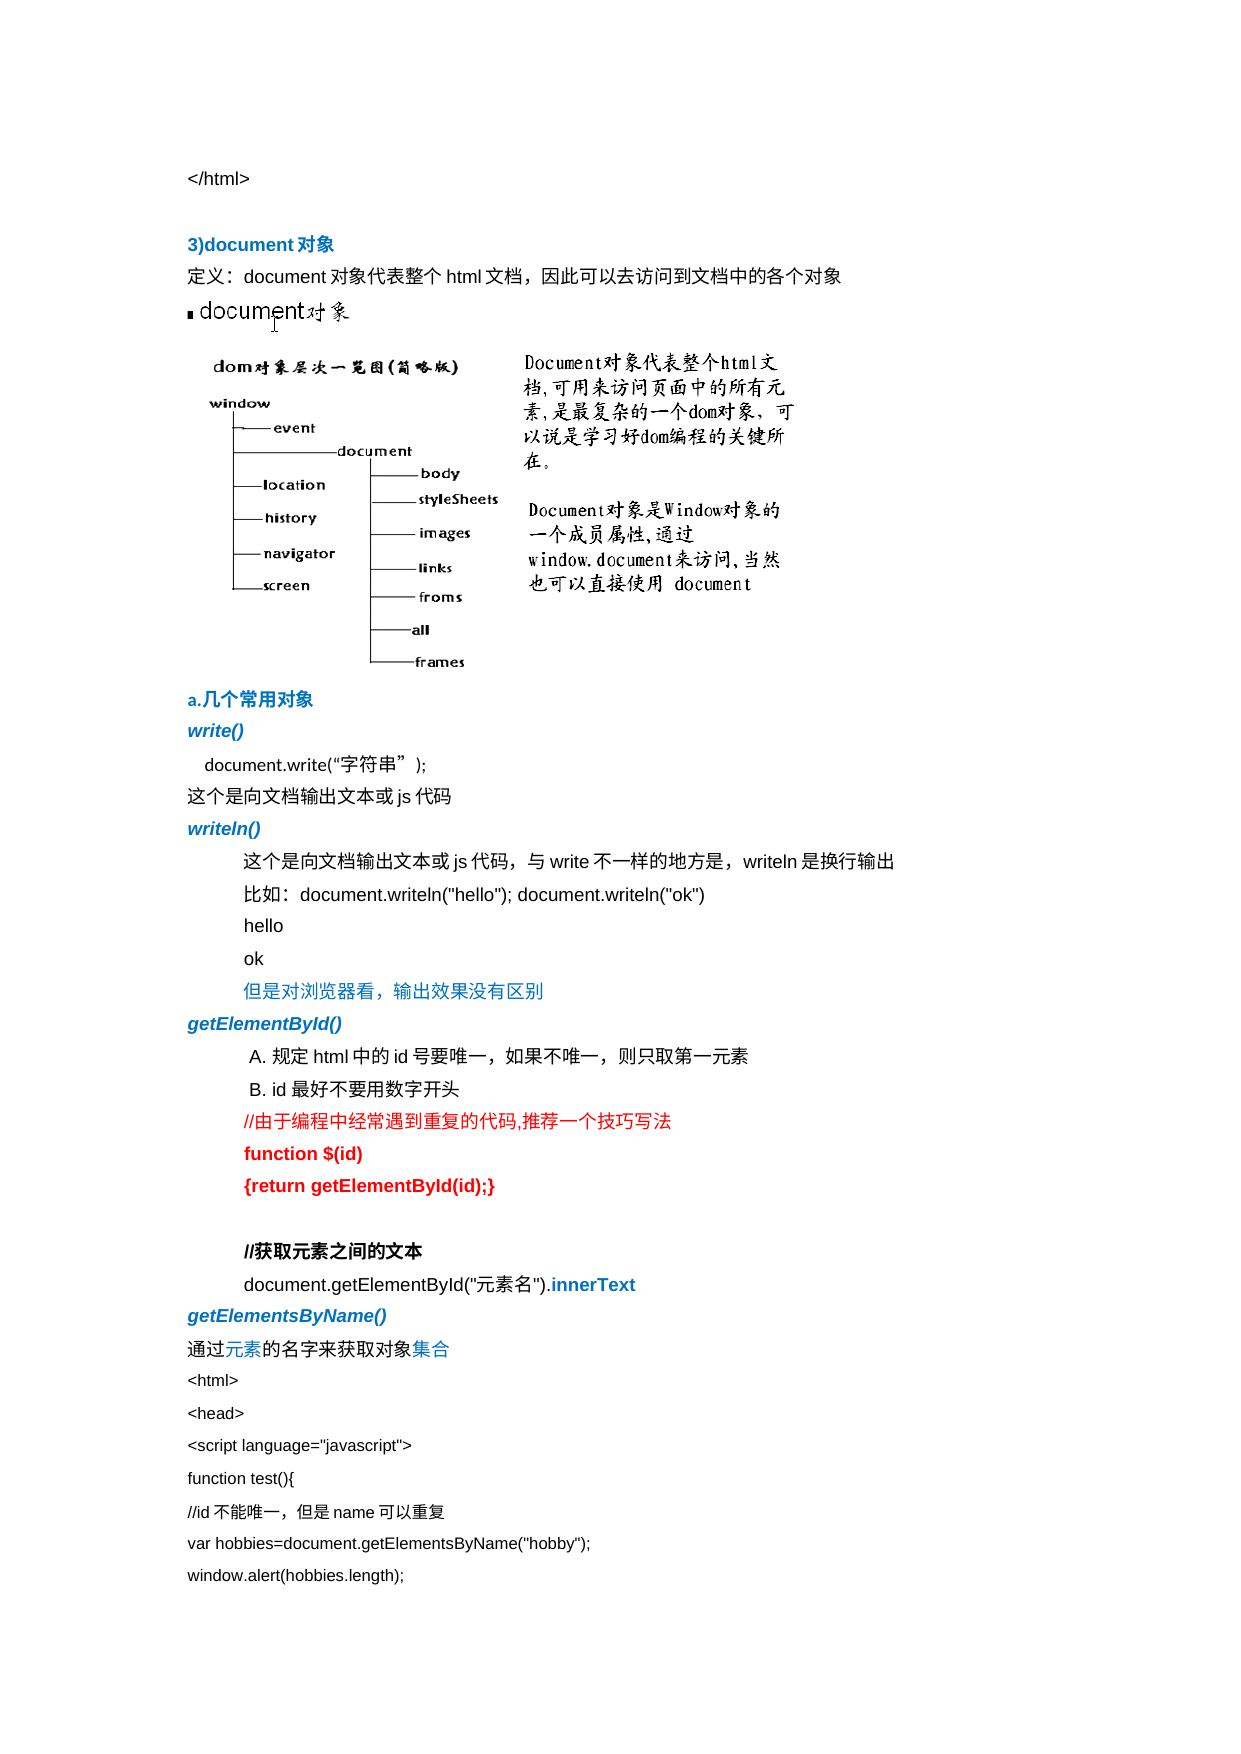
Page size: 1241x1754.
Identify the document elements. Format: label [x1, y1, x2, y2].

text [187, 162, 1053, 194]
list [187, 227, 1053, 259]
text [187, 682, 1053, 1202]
picture [187, 292, 822, 680]
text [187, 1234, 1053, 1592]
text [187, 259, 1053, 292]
